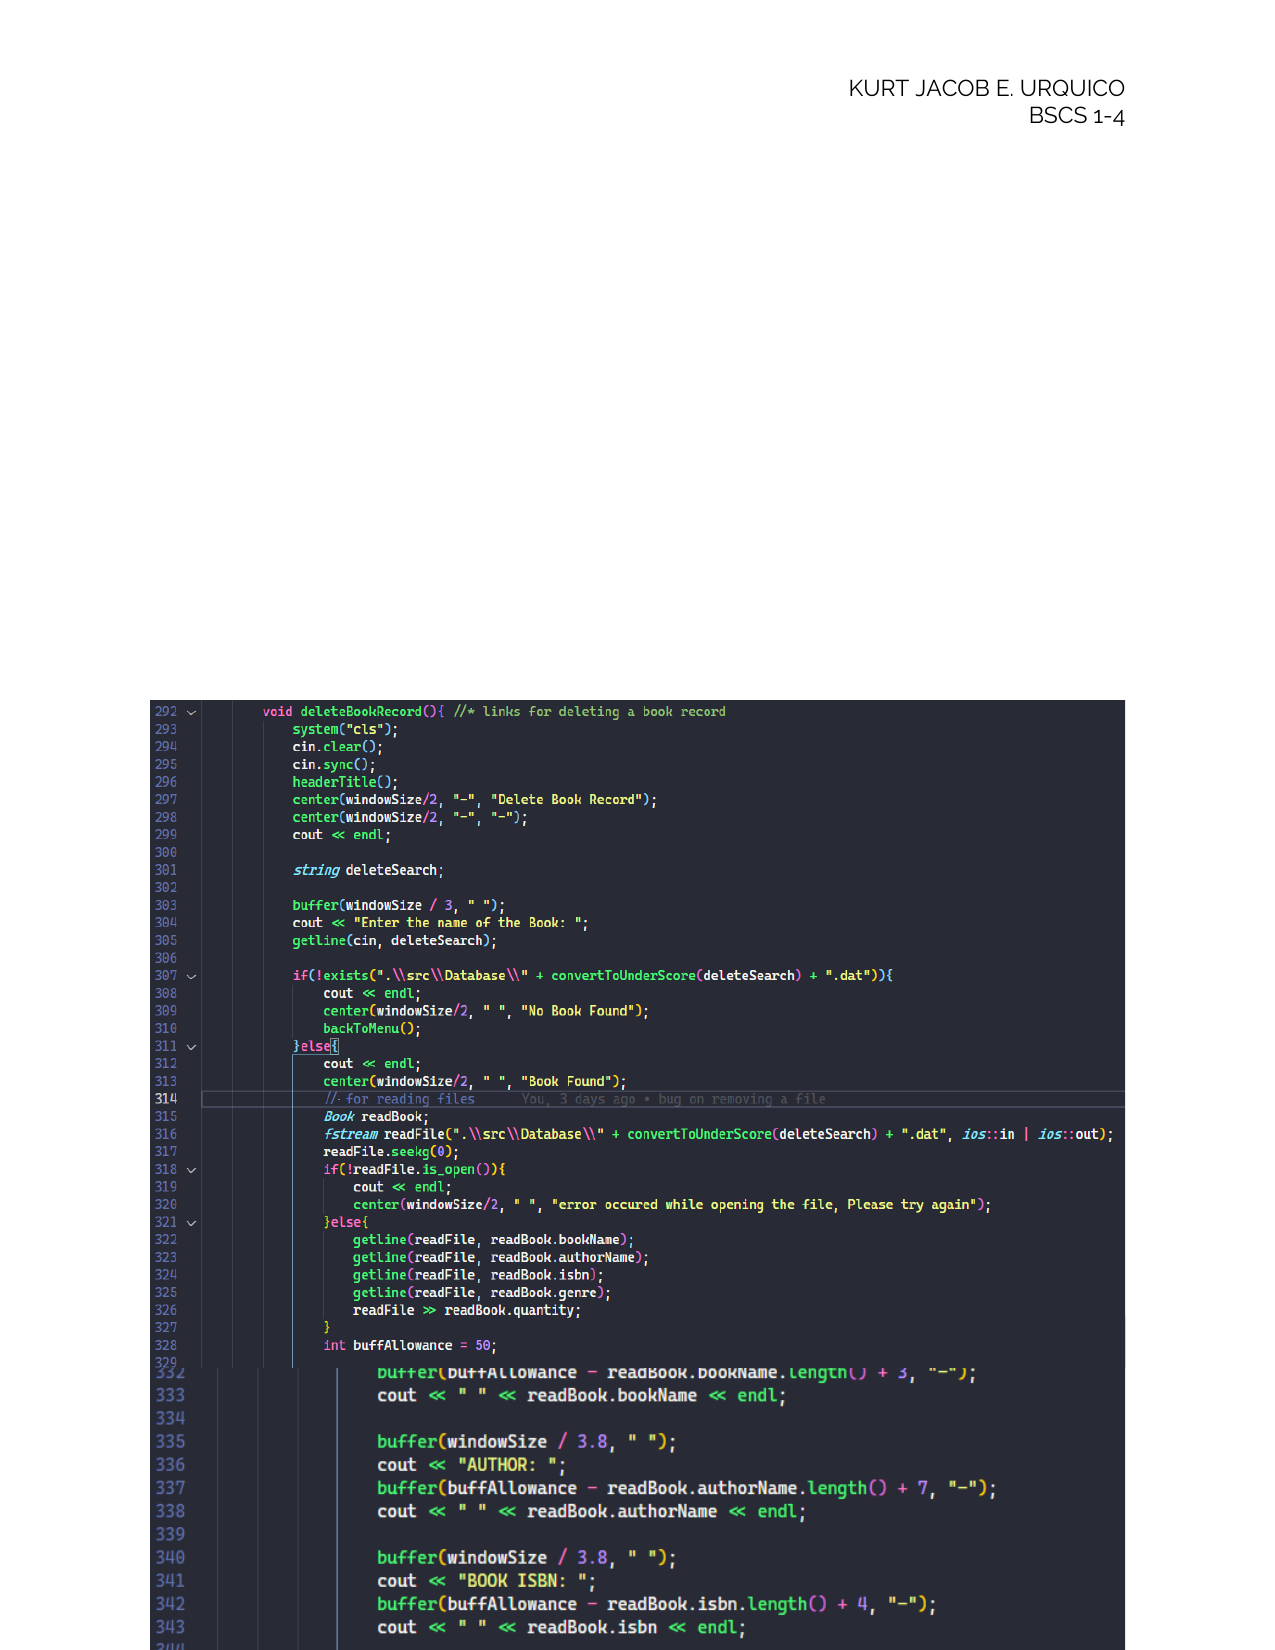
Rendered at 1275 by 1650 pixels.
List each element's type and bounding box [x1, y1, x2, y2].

picture [150, 700, 1125, 1650]
